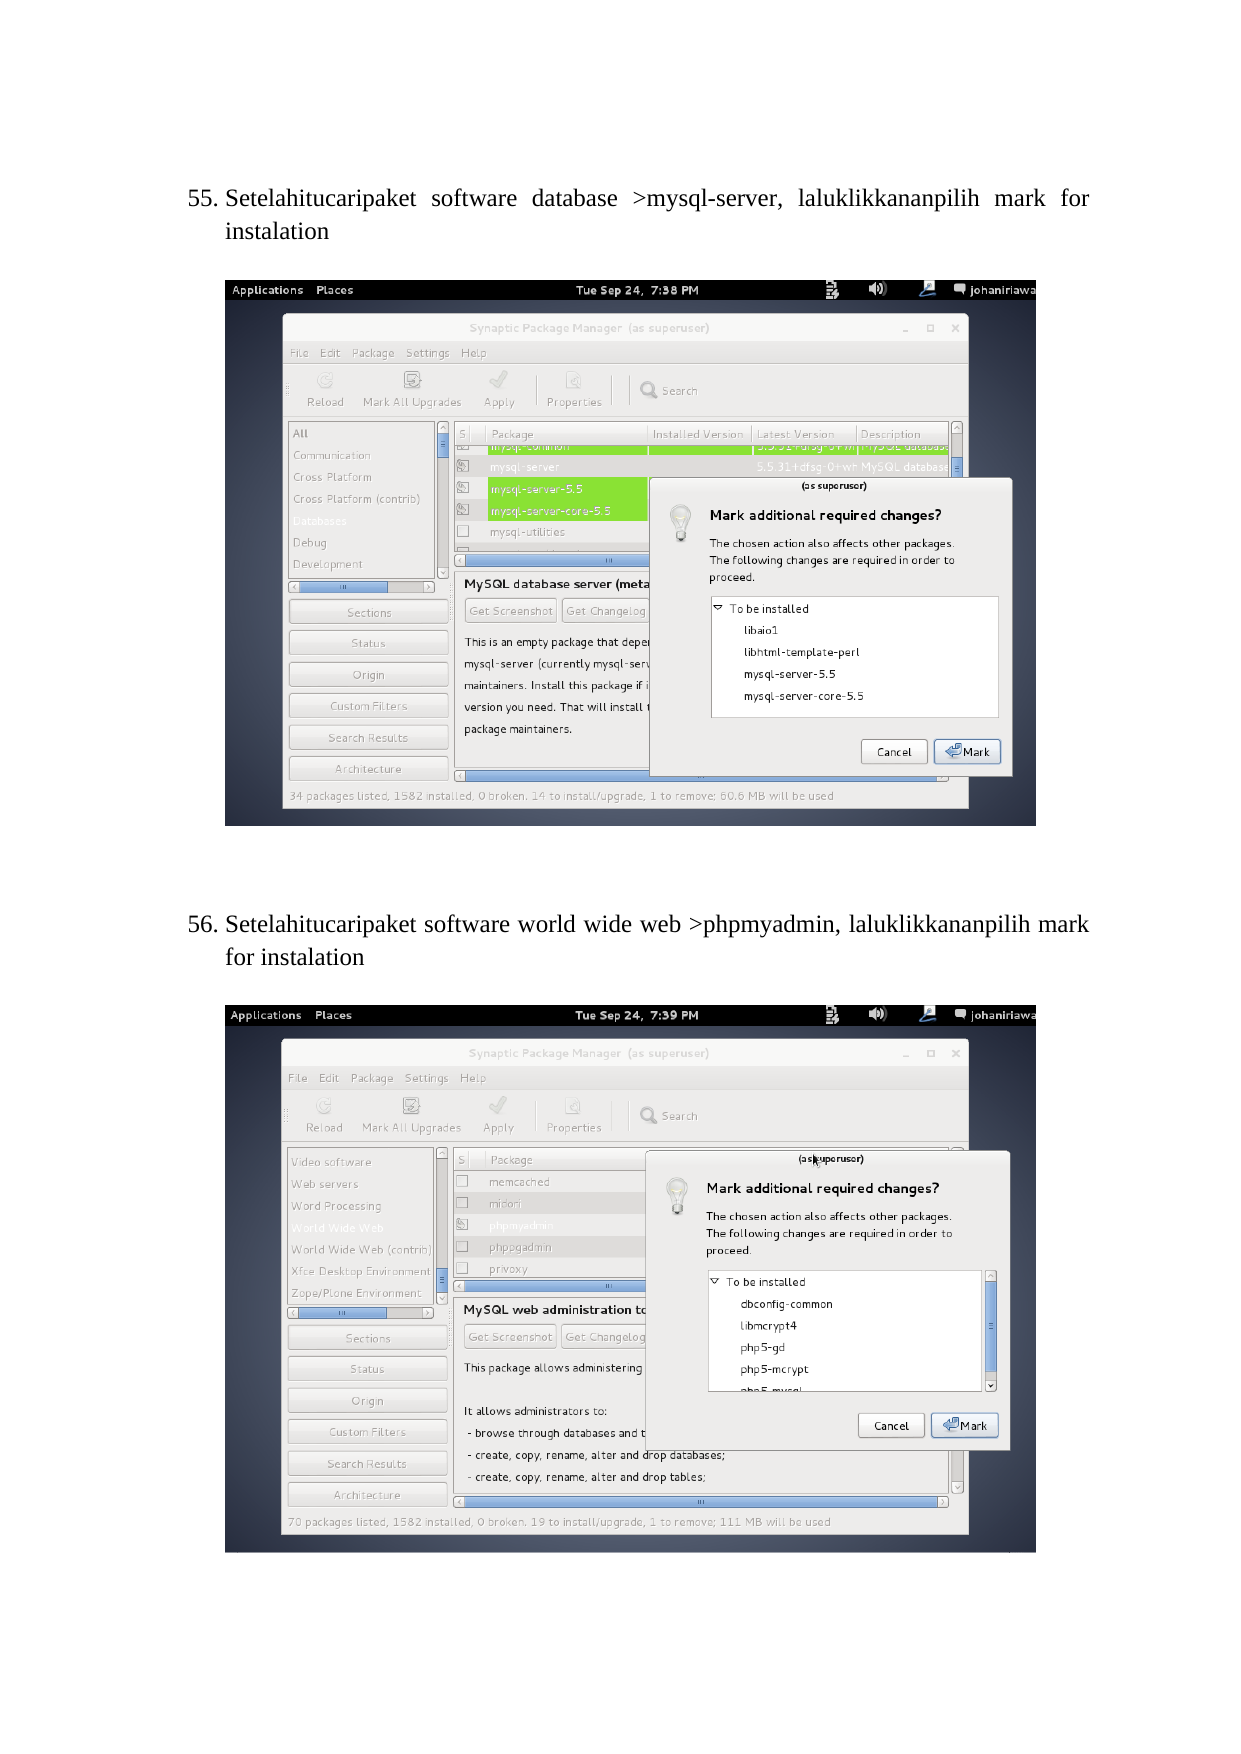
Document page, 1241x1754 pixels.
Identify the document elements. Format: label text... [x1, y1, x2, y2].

list Setelahitucaripaket software database >mysql-server, laluklikkananpilih mark for instalation [187, 183, 1090, 245]
picture [225, 1005, 1036, 1553]
list Setelahitucaripaket software world wide web >phpmyadmin, laluklikkananpilih mark for instalation [187, 909, 1090, 971]
picture [225, 280, 1036, 826]
